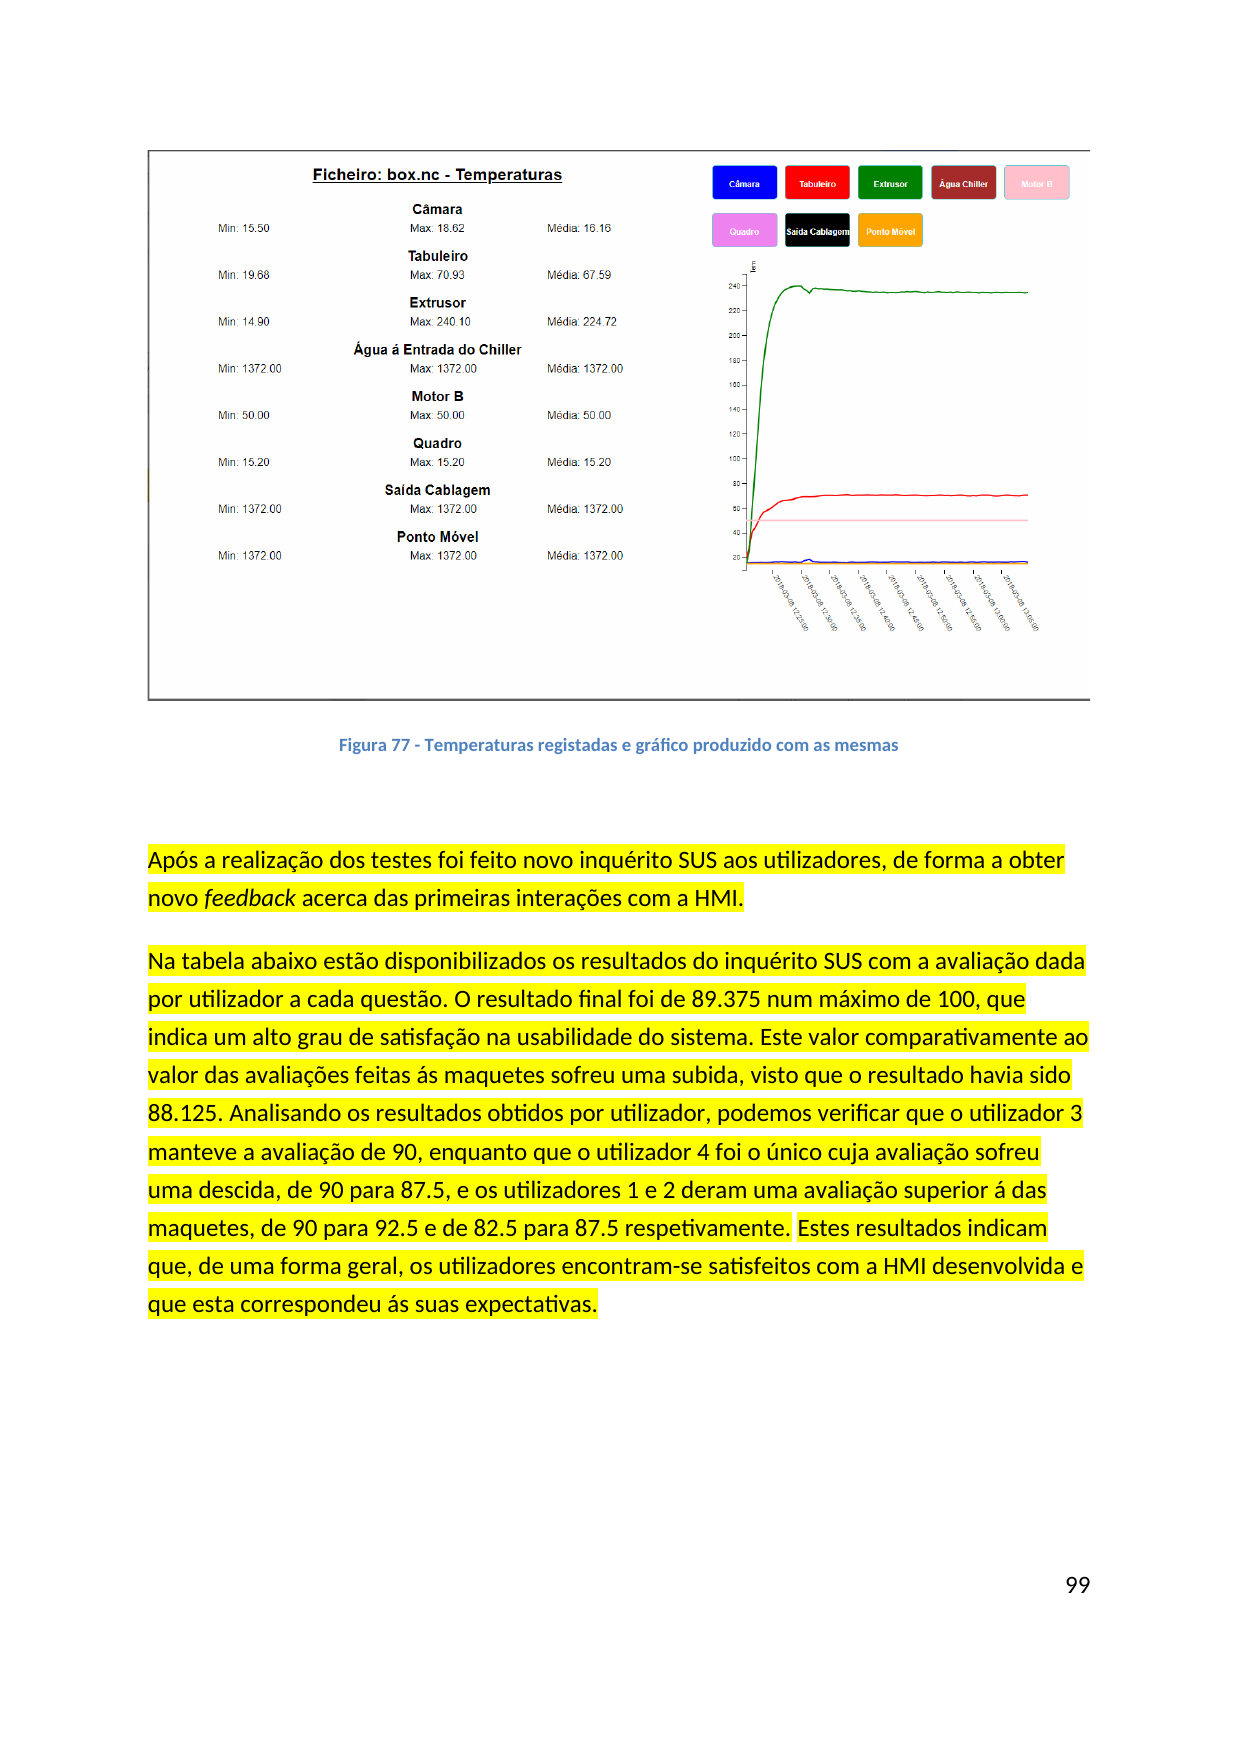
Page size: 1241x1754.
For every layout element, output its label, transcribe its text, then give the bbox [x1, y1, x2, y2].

text Após a realização dos testes foi feito novo inquérito SUS aos utilizadores, de forma a obter novo feedback acerca das primeiras interações com a HMI. [148, 844, 1090, 912]
picture [147, 150, 1091, 701]
text Figura 77 - Temperaturas registadas e gráfico produzido com as mesmas [148, 733, 1090, 756]
text Na tabela abaixo estão disponibilizados os resultados do inquérito SUS com a avaliação dada por utilizador a cada questão. O resultado final foi de 89.375 num máximo de 100, que indica um alto grau de satisfação na usabilidade do sistema. Este valor comparativamente ao valor das avaliações feitas ás maquetes sofreu uma subida, visto que o resultado havia sido 88.125. Analisando os resultados obtidos por utilizador, podemos verificar que o utilizador 3 manteve a avaliação de 90, enquanto que o utilizador 4 foi o único cuja avaliação sofreu uma descida, de 90 para 87.5, e os utilizadores 1 e 2 deram uma avaliação superior á das maquetes, de 90 para 92.5 e de 82.5 para 87.5 respetivamente. Estes resultados indicam que, de uma forma geral, os utilizadores encontram-se satisfeitos com a HMI desenvolvida e que esta correspondeu ás suas expectativas. [148, 945, 1090, 1319]
